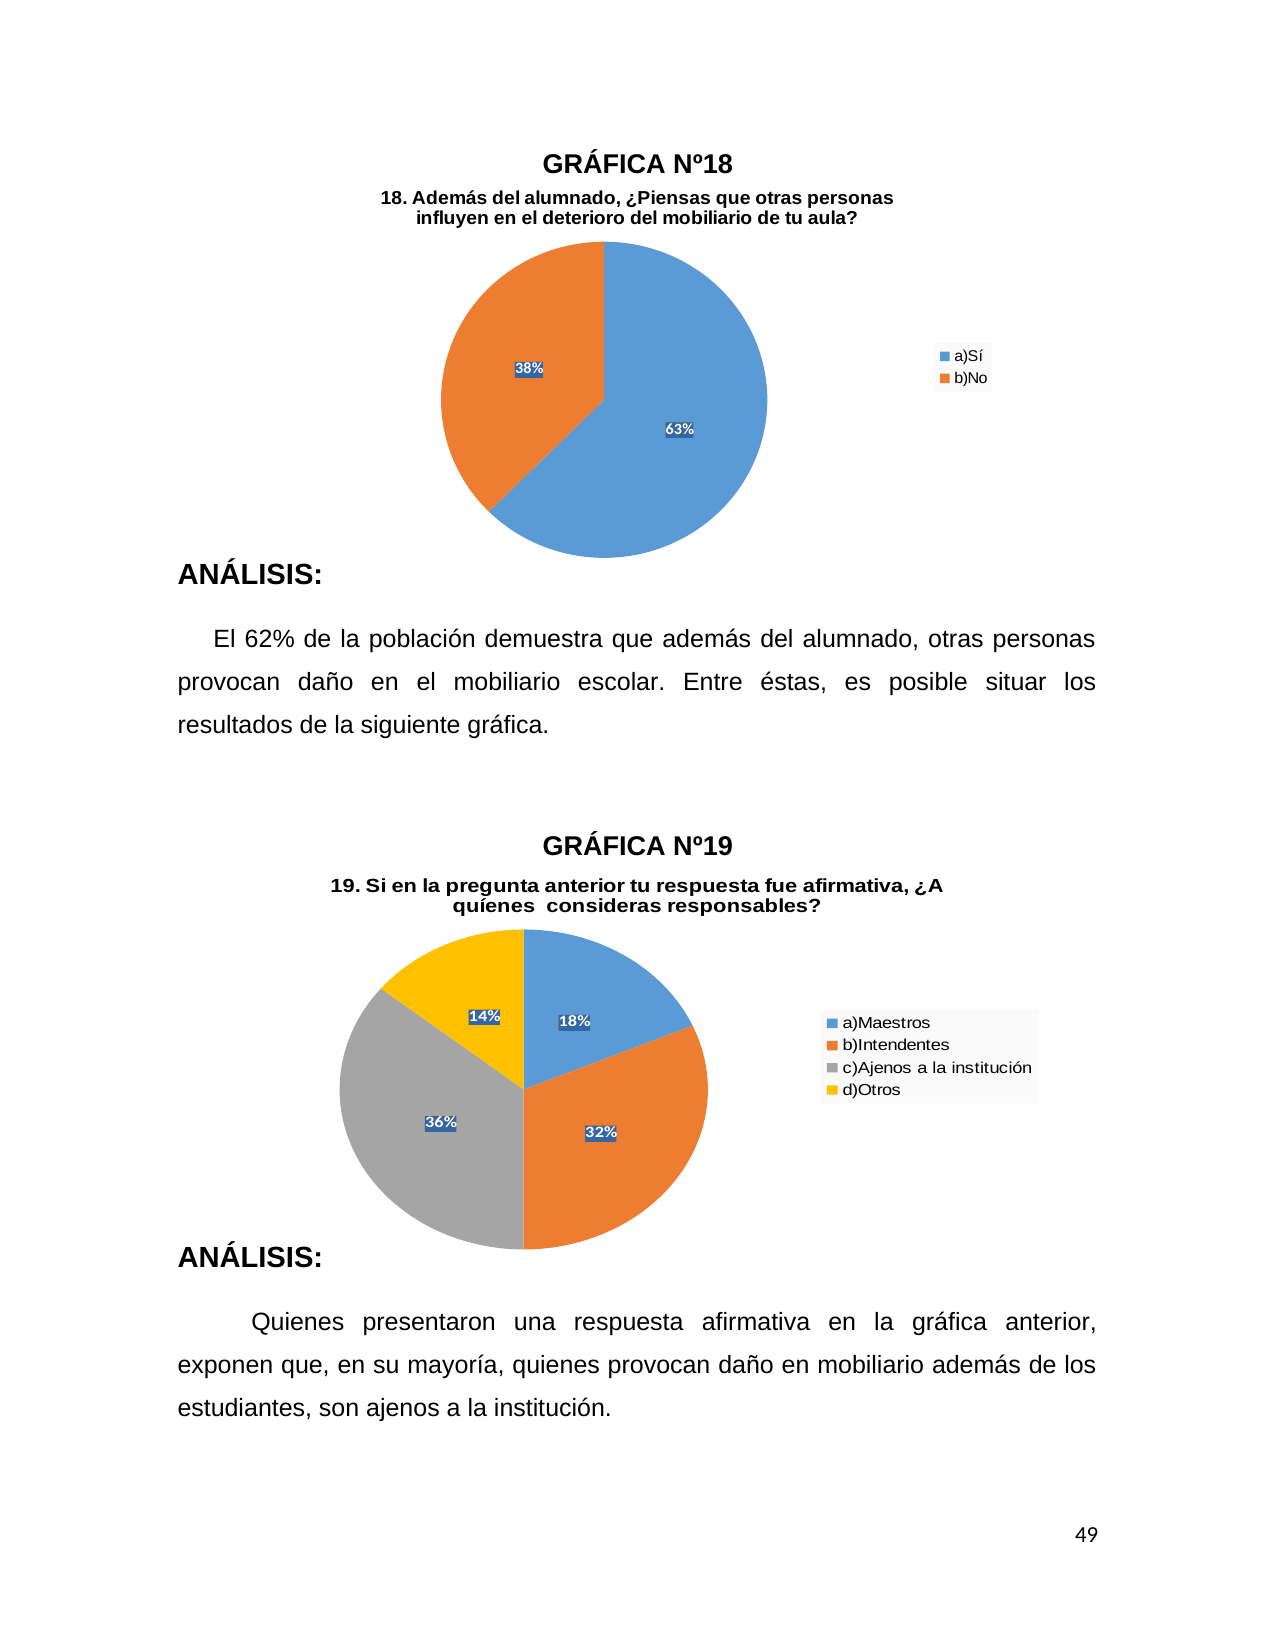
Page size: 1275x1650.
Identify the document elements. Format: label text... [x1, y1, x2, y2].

text GRÁFICA Nº19 [177, 830, 1098, 861]
text ANÁLISIS: [177, 557, 1098, 591]
text Quienes presentaron una respuesta afirmativa en la gráfica anterior, exponen que, en su mayoría, quienes provocan daño en mobiliario además de los estudiantes, son ajenos a la institución. [177, 1307, 1098, 1422]
text El 62% de la población demuestra que además del alumnado, otras personas provocan daño en el mobiliario escolar. Entre éstas, es posible situar los resultados de la siguiente gráfica. [177, 624, 1098, 739]
text ANÁLISIS: [177, 1239, 1098, 1273]
text GRÁFICA Nº18 [177, 148, 1098, 179]
